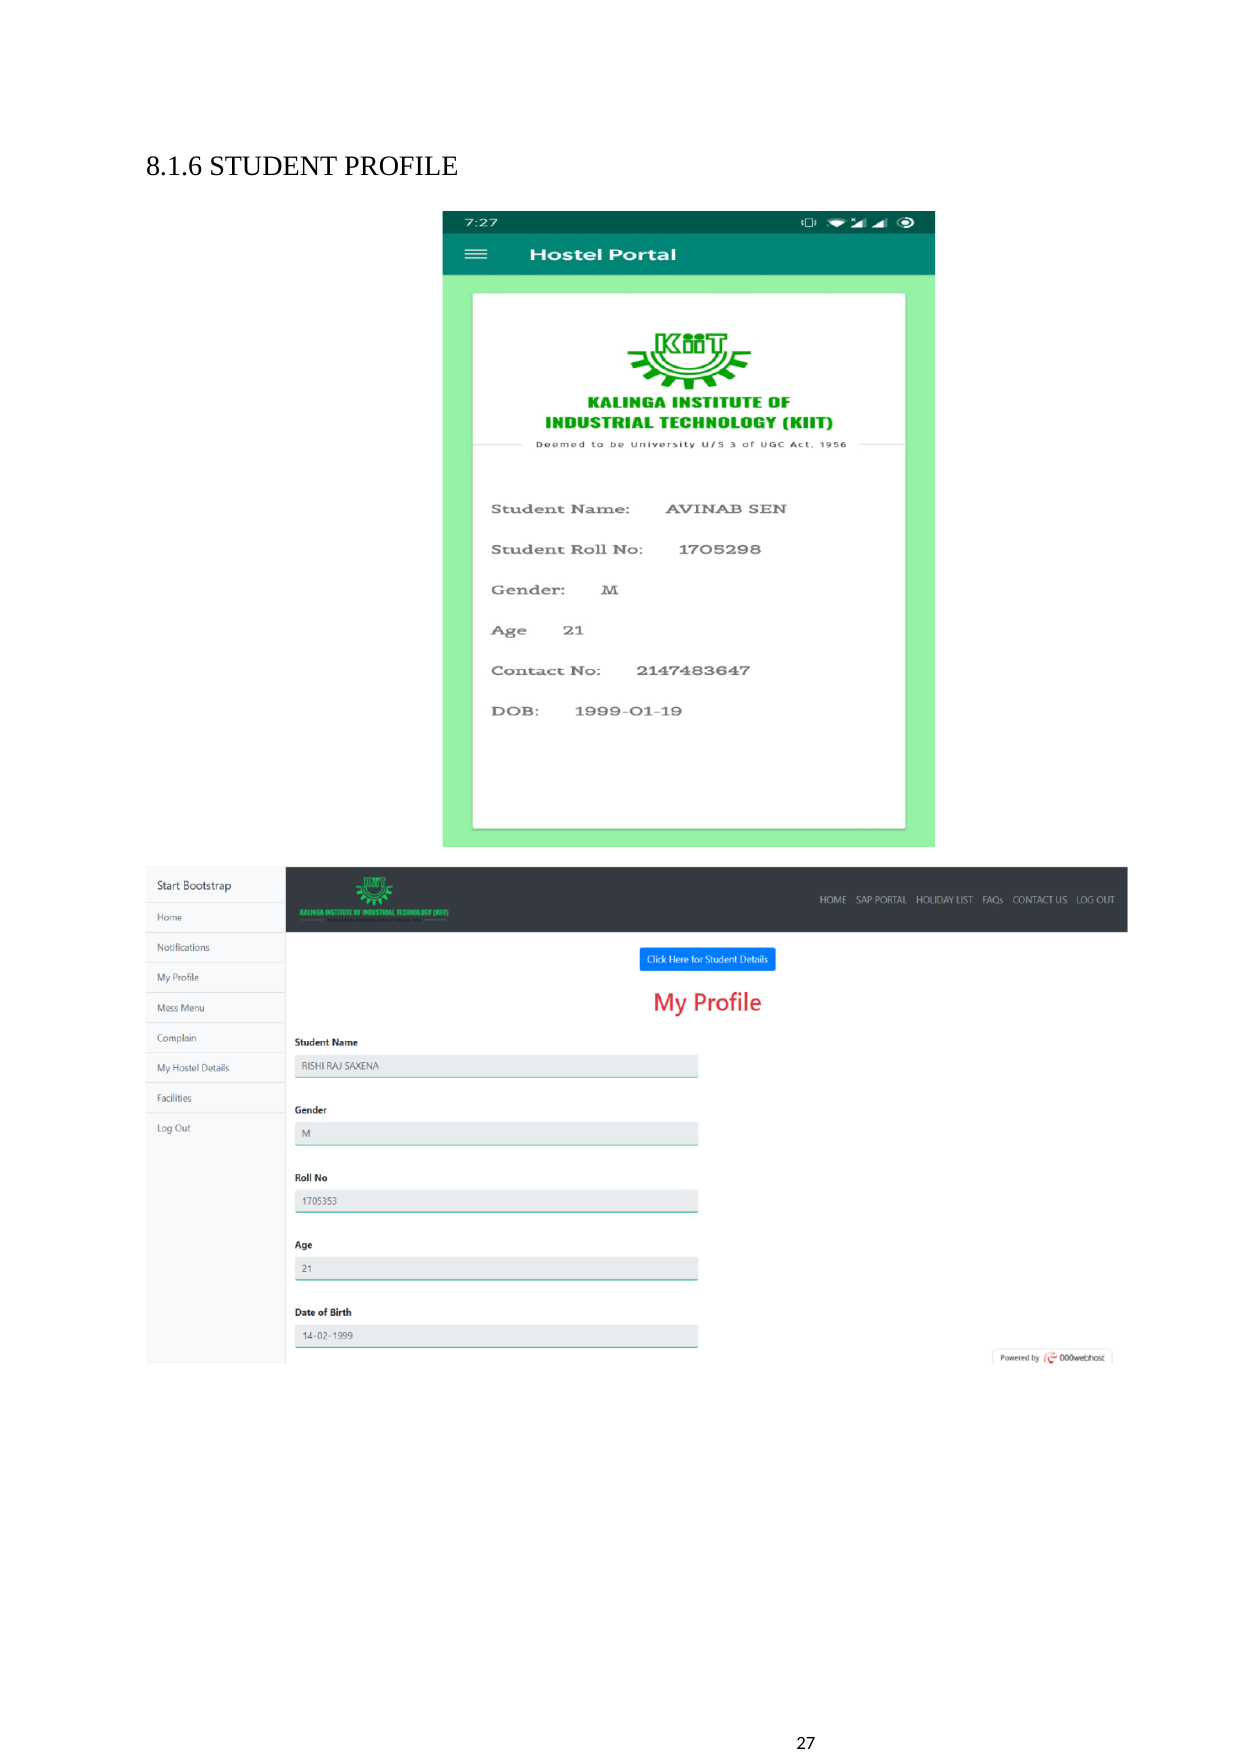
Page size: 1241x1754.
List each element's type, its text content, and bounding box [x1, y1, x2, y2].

text 8.1.6 STUDENT PROFILE [146, 149, 1096, 182]
picture [145, 211, 1128, 1364]
